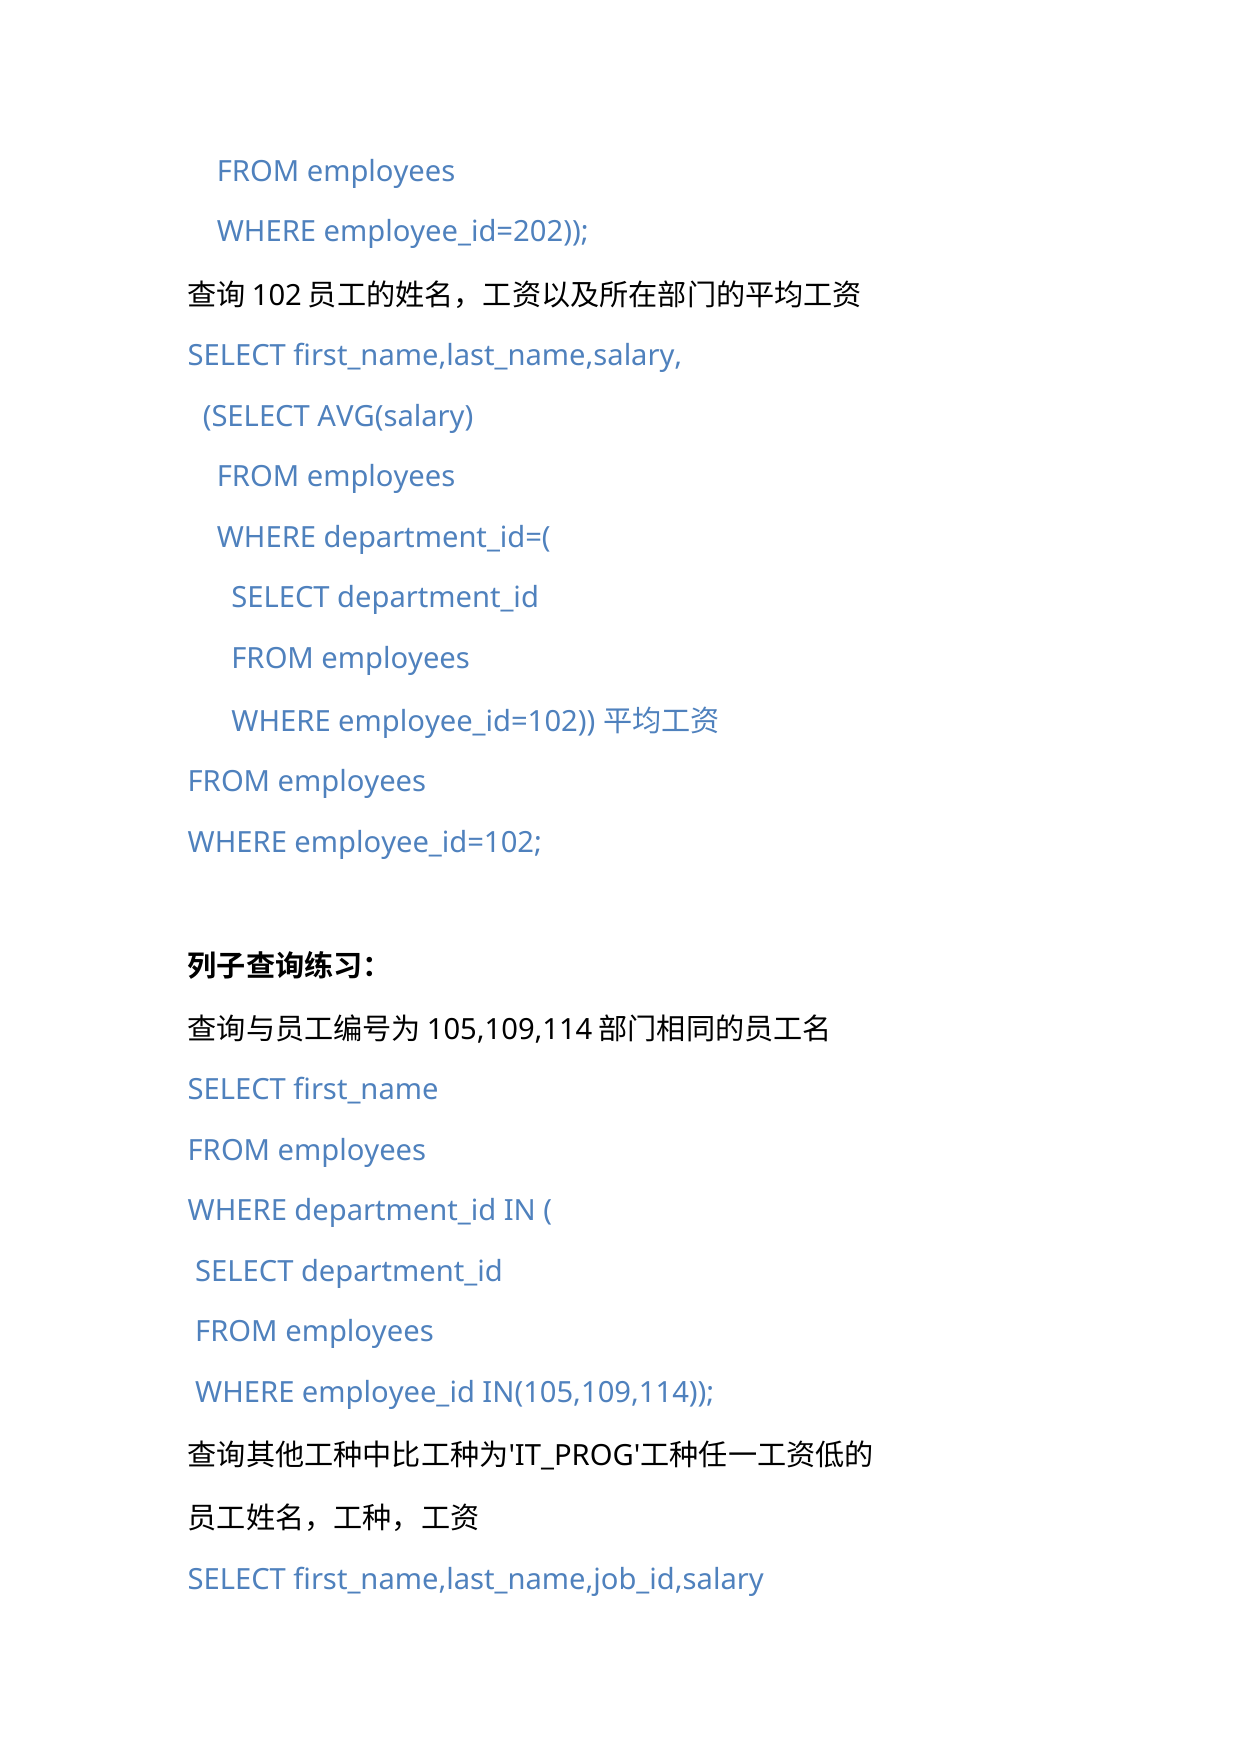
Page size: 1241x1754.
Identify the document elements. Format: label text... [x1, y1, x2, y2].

text 查询其他工种中比工种为'IT_PROG'工种任一工资低的 [187, 1432, 1053, 1474]
text FROM employees [187, 1129, 1053, 1169]
text SELECT department_id [187, 576, 1053, 616]
text WHERE employee_id=102)) 平均工资 [187, 697, 1053, 740]
text FROM employees [187, 1311, 1053, 1350]
text 查询102员工的姓名，工资以及所在部门的平均工资 [187, 271, 1053, 313]
text WHERE department_id=( [187, 516, 1053, 556]
text SELECT first_name [187, 1068, 1053, 1108]
text SELECT first_name,last_name,salary, [187, 334, 1053, 374]
text WHERE department_id IN ( [187, 1189, 1053, 1229]
text (SELECT AVG(salary) [187, 395, 1053, 434]
text FROM employees [187, 150, 1053, 190]
text FROM employees [187, 637, 1053, 677]
text WHERE employee_id=102; [187, 821, 1053, 861]
text FROM employees [187, 761, 1053, 800]
text WHERE employee_id=202)); [187, 211, 1053, 250]
text 列子查询练习： [187, 942, 1053, 984]
text 查询与员工编号为105,109,114部门相同的员工名 [187, 1005, 1053, 1048]
text 员工姓名，工种，工资 [187, 1495, 1053, 1537]
text WHERE employee_id IN(105,109,114)); [187, 1371, 1053, 1411]
text FROM employees [187, 455, 1053, 495]
text SELECT department_id [187, 1250, 1053, 1290]
text SELECT first_name,last_name,job_id,salary [187, 1558, 1053, 1598]
